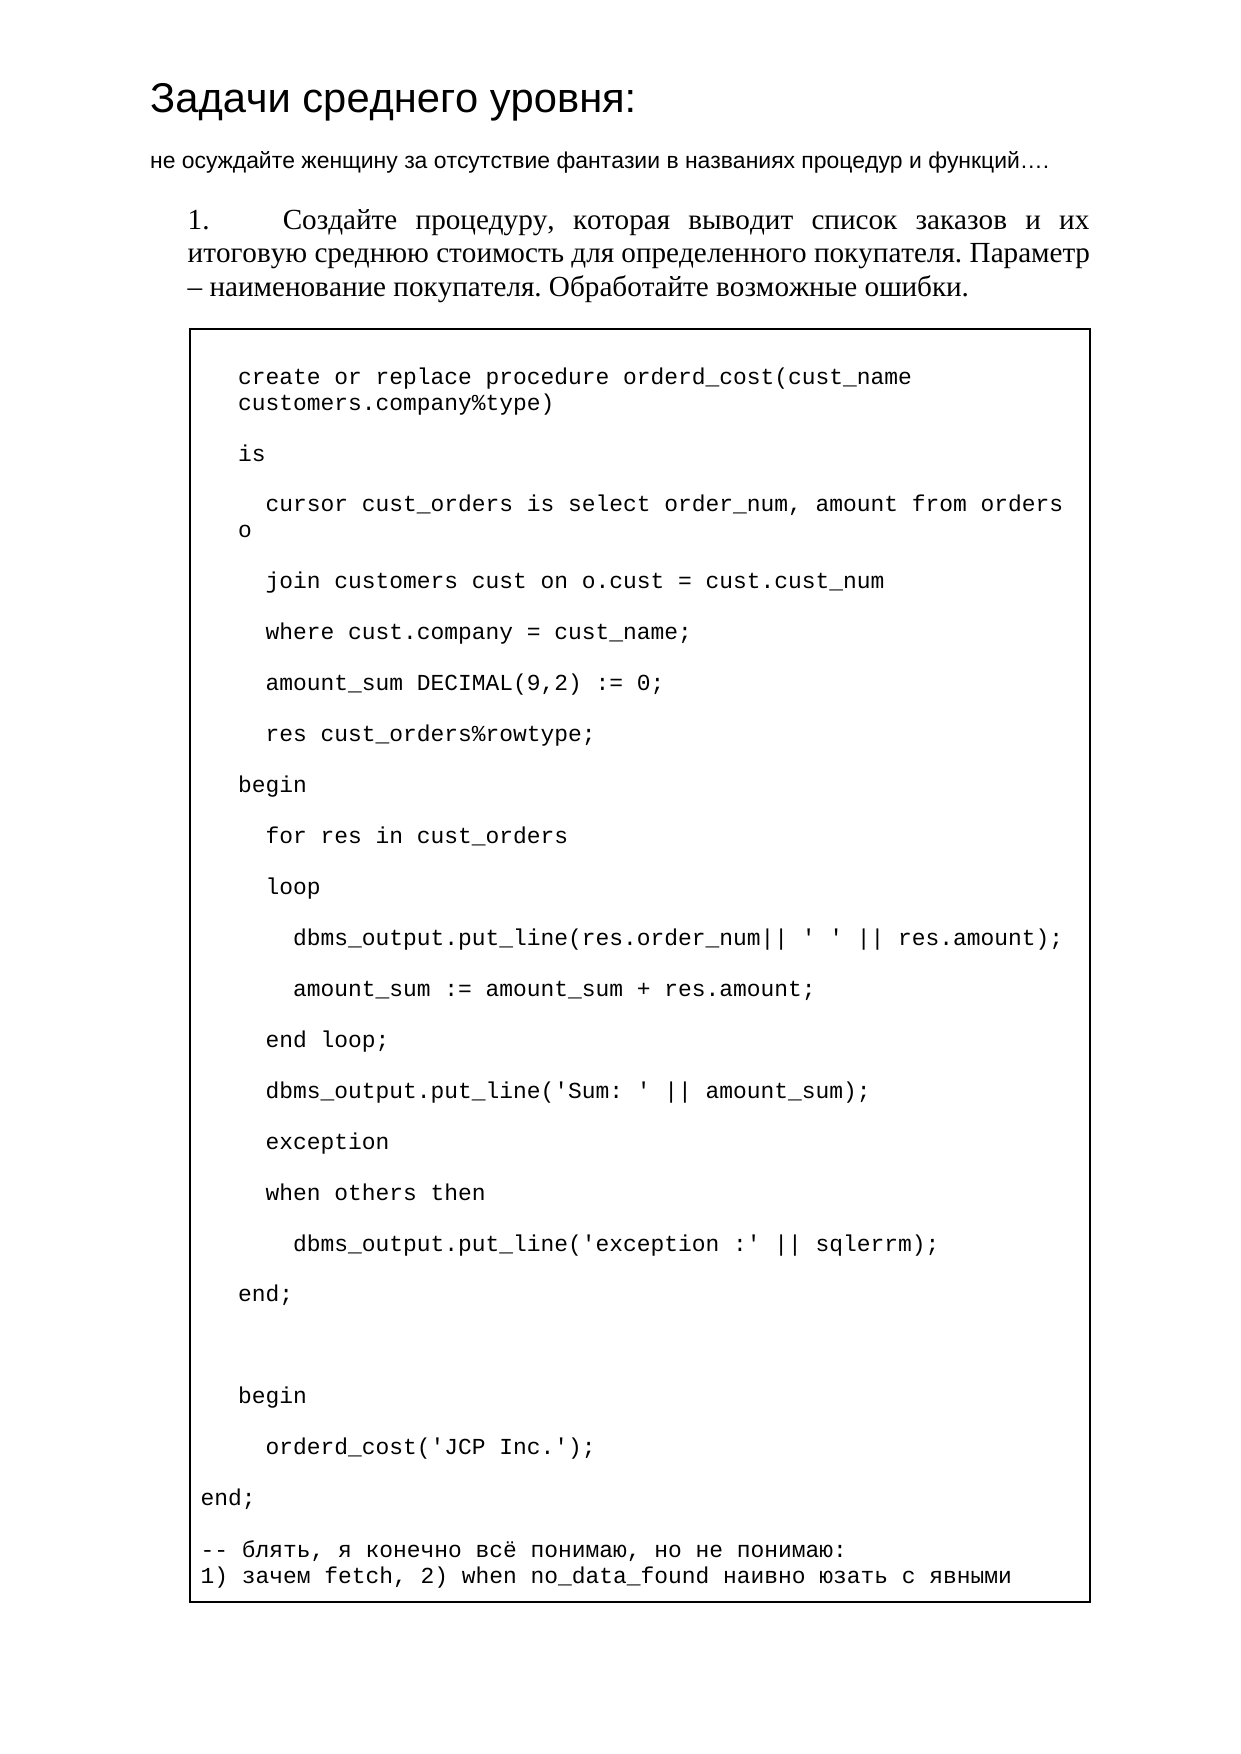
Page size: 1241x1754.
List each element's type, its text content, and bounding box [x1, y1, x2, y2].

text 1. Создайте процедуру, которая выводит список заказов и их итоговую среднюю стоимость для определенного покупателя. Параметр – наименование покупателя. Обработайте возможные ошибки. [187, 202, 1090, 302]
text не осуждайте женщину за отсутствие фантазии в названиях процедур и функций…. [150, 147, 1090, 173]
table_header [191, 330, 1089, 1601]
subtitle Задачи среднего уровня: [150, 74, 1090, 122]
